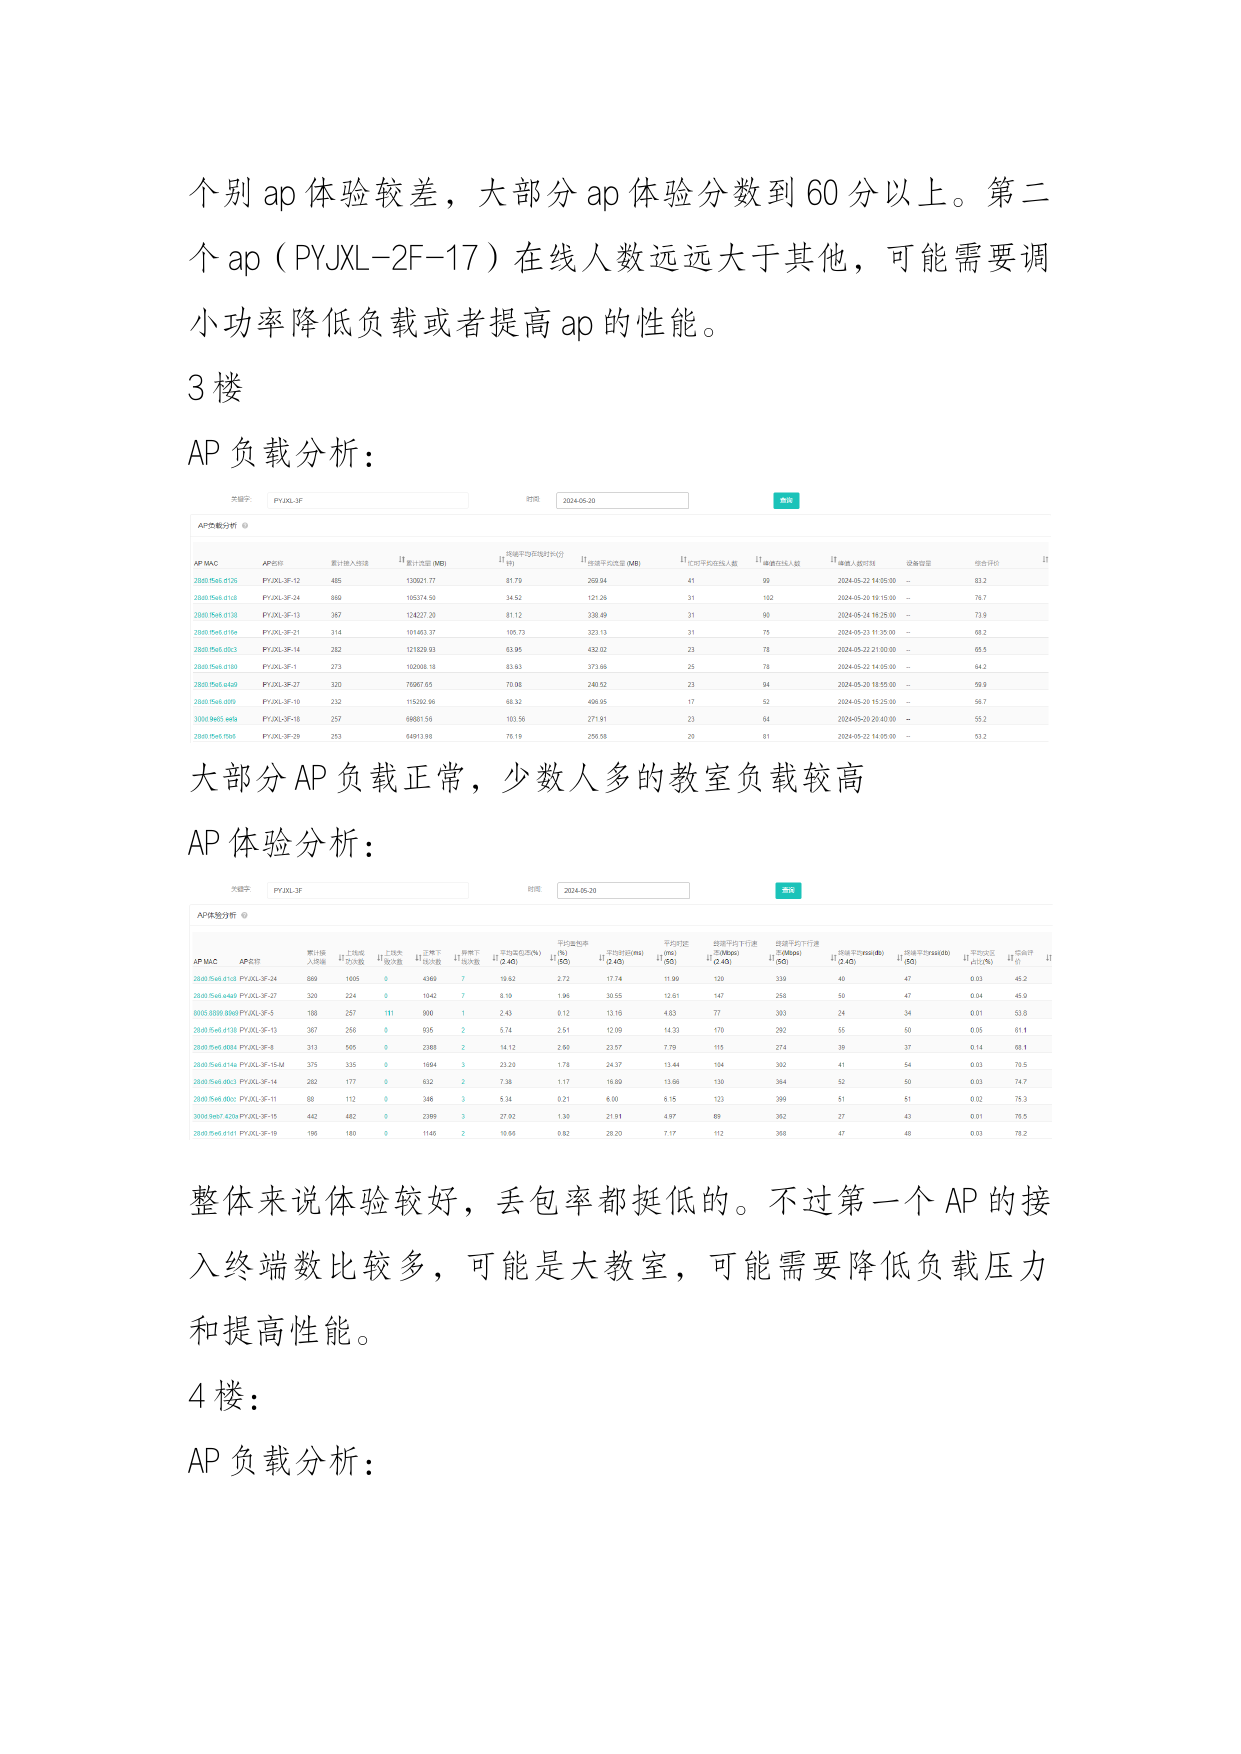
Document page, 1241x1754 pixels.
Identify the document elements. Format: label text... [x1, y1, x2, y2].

picture [187, 877, 1053, 1140]
text AP负载分析： [187, 1429, 1053, 1494]
text 整体来说体验较好，丢包率都挺低的。不过第一个AP的接入终端数比较多，可能是大教室，可能需要降低负载压力和提高性能。 [187, 1169, 1053, 1364]
text 个别ap体验较差，大部分ap体验分数到60分以上。第二个ap（PYJXL-2F-17）在线人数远远大于其他，可能需要调小功率降低负载或者提高ap的性能。 [187, 162, 1053, 357]
text 4楼： [187, 1364, 1053, 1429]
text AP体验分析： [187, 812, 1053, 877]
text 3楼 [187, 357, 1053, 422]
picture [187, 487, 1051, 743]
text 大部分AP负载正常，少数人多的教室负载较高 [187, 747, 1053, 812]
text AP负载分析： [187, 422, 1053, 487]
